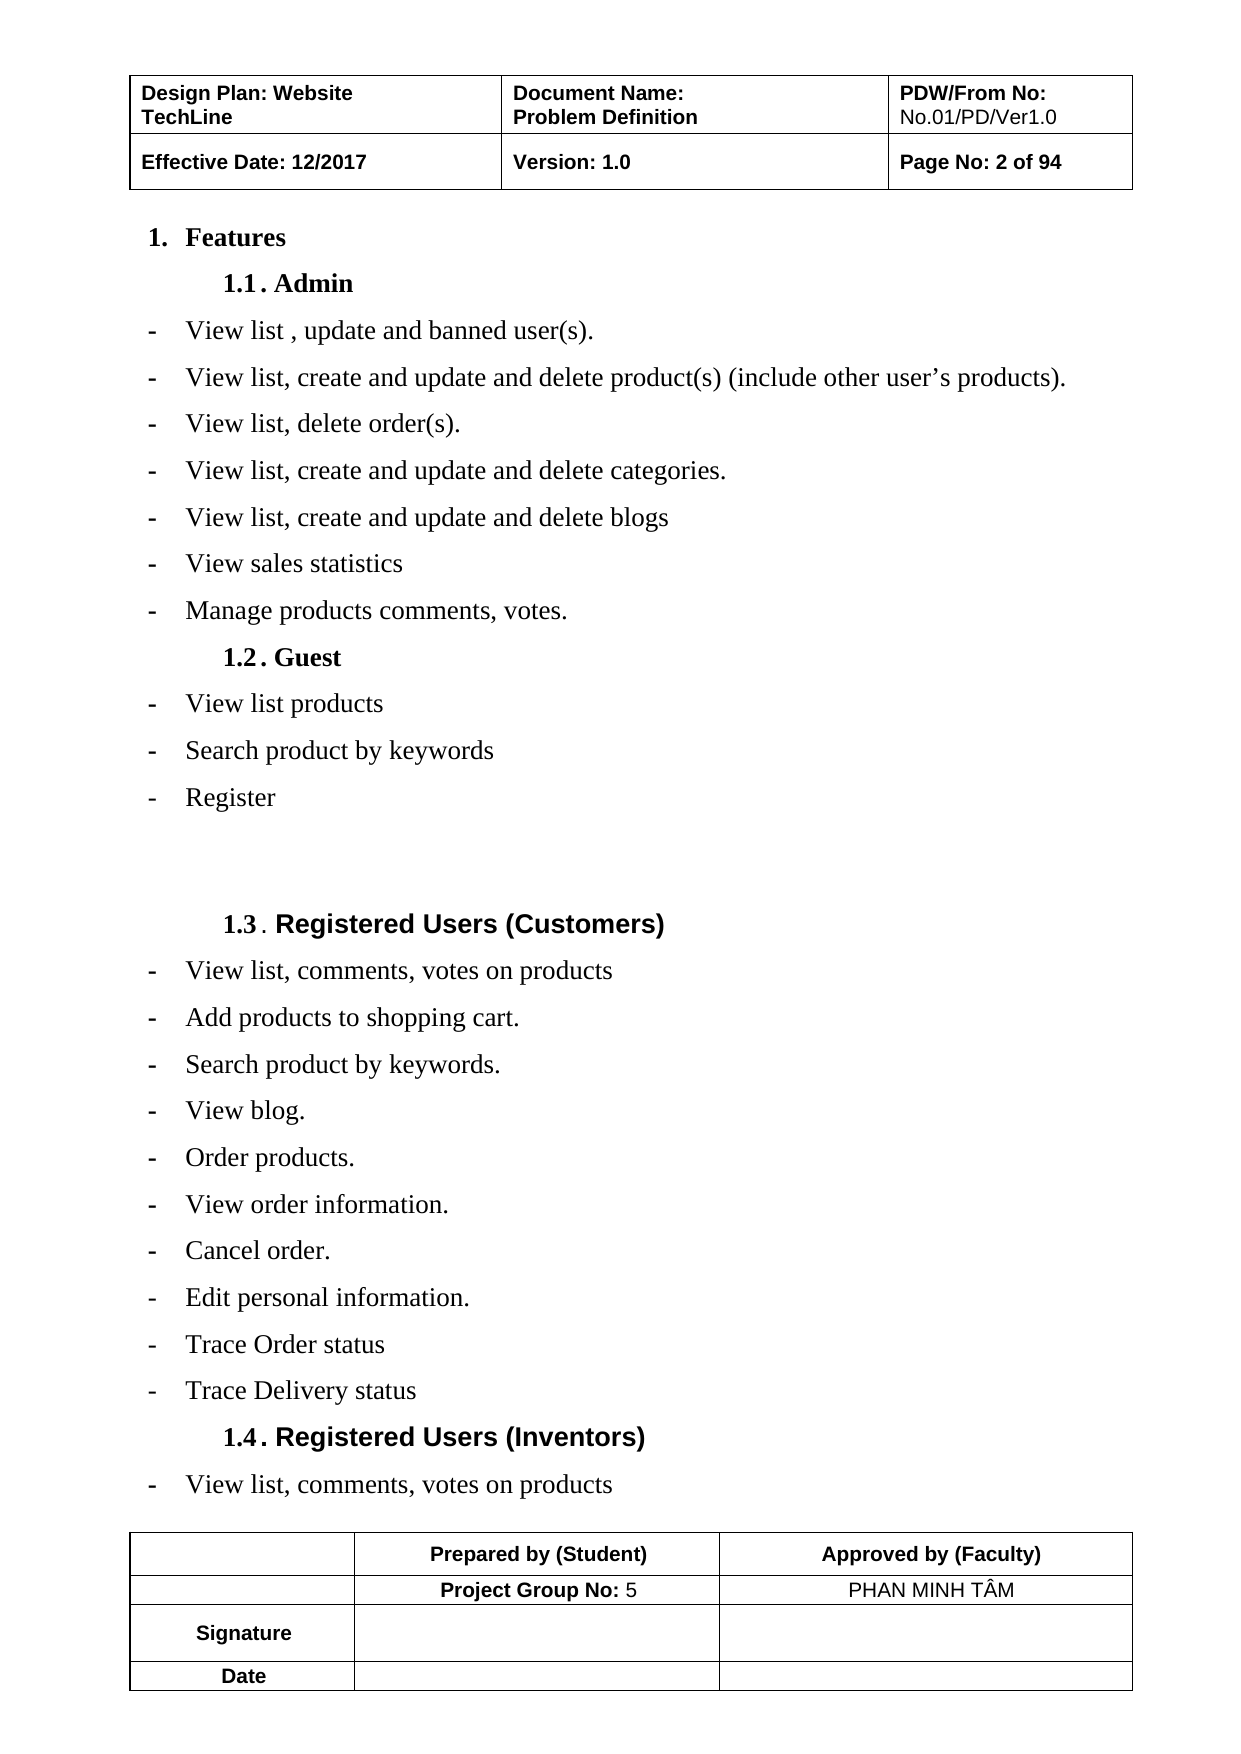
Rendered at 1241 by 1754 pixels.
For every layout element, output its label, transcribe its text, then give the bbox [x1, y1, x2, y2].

list Manage products comments, votes. [148, 594, 1152, 625]
list Trace Order status [148, 1328, 1152, 1359]
list . Admin [223, 268, 1152, 299]
list Search product by keywords [148, 734, 1152, 765]
list View list, comments, votes on products [148, 954, 1152, 986]
list Cancel order. [148, 1234, 1152, 1266]
list View list, comments, votes on products [148, 1468, 1152, 1499]
list View list, create and update and delete product(s) (include other user’s products). [148, 361, 1152, 392]
list View list, delete order(s). [148, 408, 1152, 439]
list . Registered Users (Inventors) [223, 1421, 1152, 1452]
list . Registered Users (Customers) [223, 908, 1152, 939]
list View list , update and banned user(s). [148, 314, 1152, 345]
list Order products. [148, 1141, 1152, 1172]
list Trace Delivery status [148, 1374, 1152, 1406]
list Add products to shopping cart. [148, 1001, 1152, 1032]
list View list, create and update and delete blogs [148, 501, 1152, 532]
list View order information. [148, 1188, 1152, 1219]
list Edit personal information. [148, 1281, 1152, 1312]
list View blog. [148, 1094, 1152, 1126]
list View list, create and update and delete categories. [148, 454, 1152, 485]
list Search product by keywords. [148, 1048, 1152, 1079]
list View sales statistics [148, 548, 1152, 579]
list View list products [148, 688, 1152, 719]
list . Guest [223, 641, 1152, 672]
list Register [148, 781, 1152, 812]
list Features [148, 221, 1152, 252]
